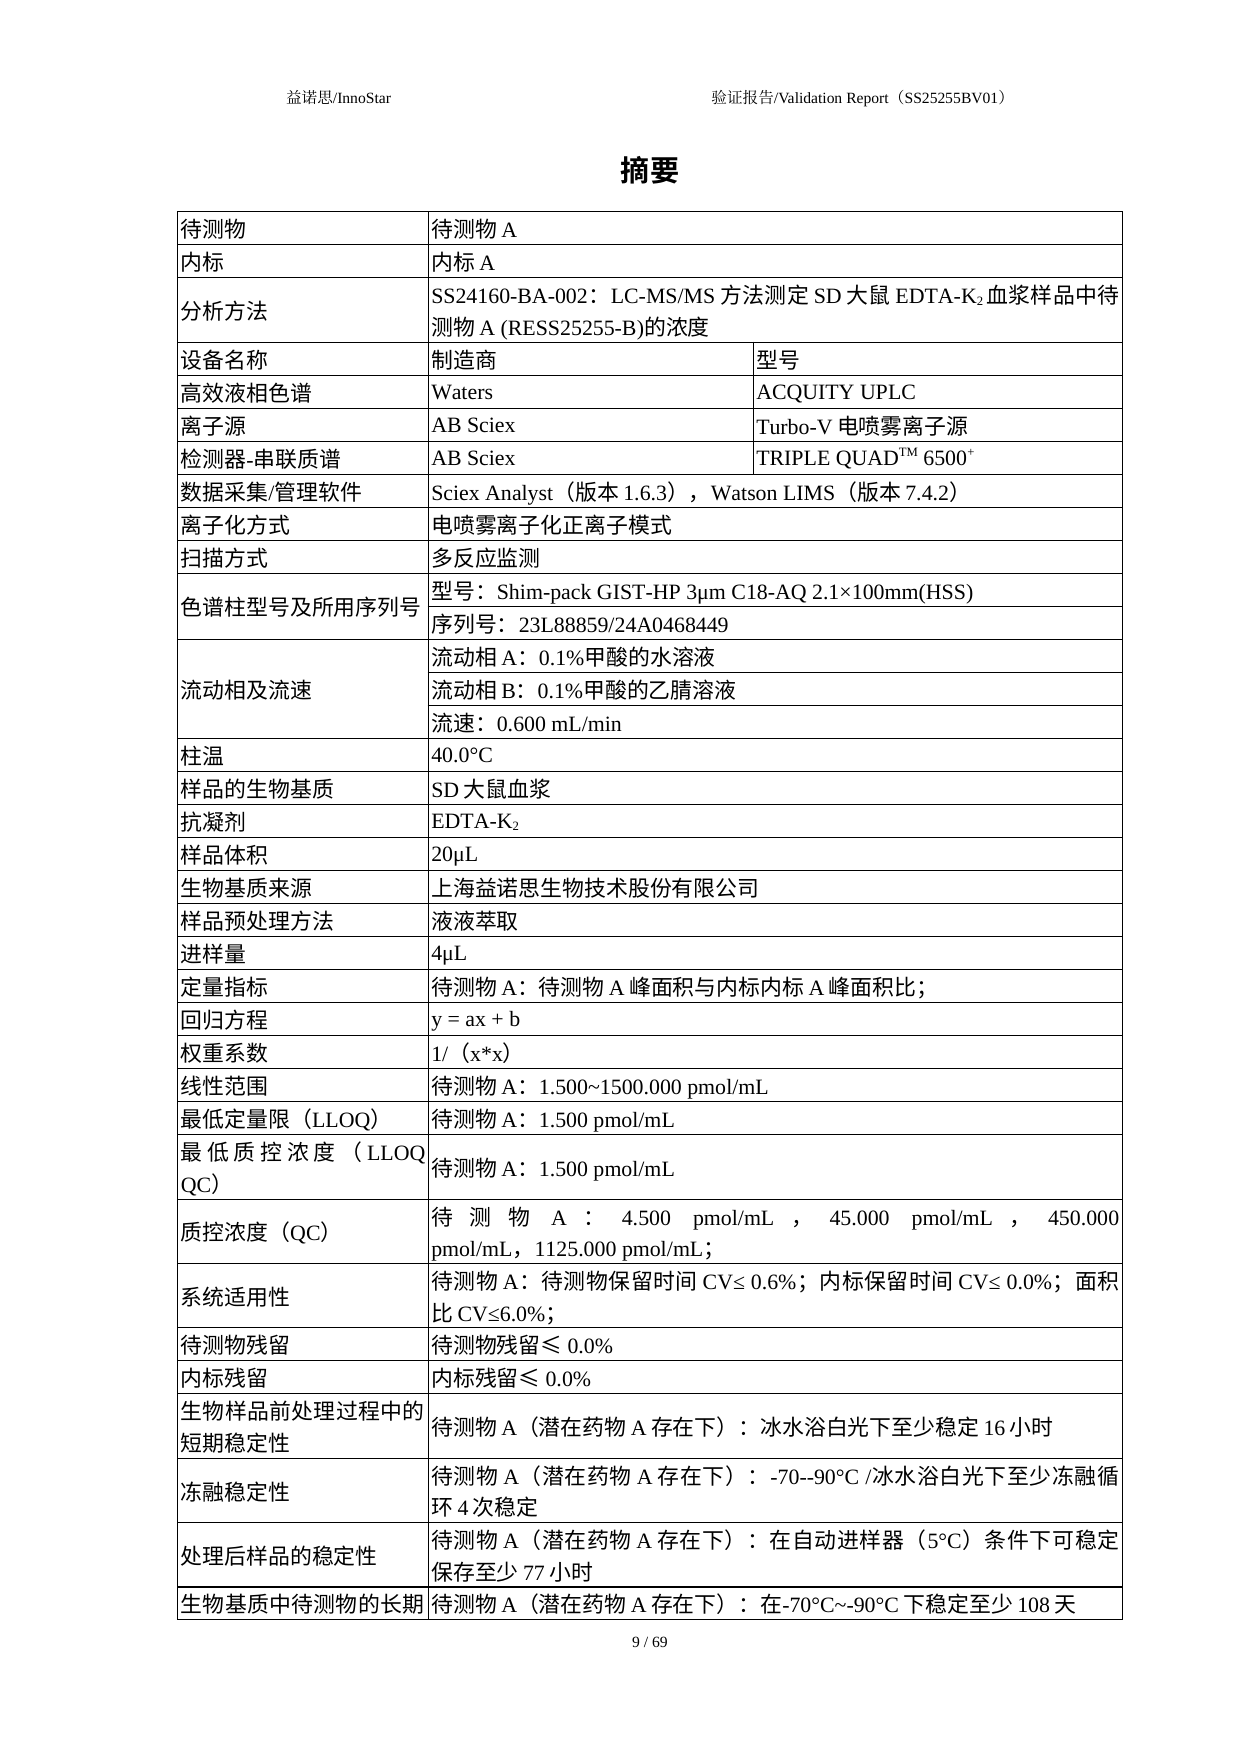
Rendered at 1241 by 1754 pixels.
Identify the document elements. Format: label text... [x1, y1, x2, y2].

table_cell 进样量 [178, 937, 428, 969]
table_cell 待测物A：待测物A峰面积与内标内标A峰面积比； [429, 970, 1122, 1002]
table_cell 电喷雾离子化正离子模式 [429, 508, 1122, 540]
table_cell 色谱柱型号及所用序列号 [178, 574, 428, 639]
table_header 待测物 [178, 212, 428, 244]
table_cell 质控浓度（QC） [178, 1200, 428, 1263]
table_cell 40.0°C [429, 739, 1122, 771]
table_cell 样品预处理方法 [178, 904, 428, 936]
table_cell 1/（x*x） [429, 1036, 1122, 1068]
table_cell 待测物A：待测物保留时间CV≤ 0.6%；内标保留时间CV≤ 0.0%；面积比CV≤6.0%； [429, 1264, 1122, 1327]
table_cell 4μL [429, 937, 1122, 969]
table_cell 冻融稳定性 [178, 1459, 428, 1522]
table_cell 内标残留≤ 0.0% [429, 1361, 1122, 1393]
table_cell 生物基质中待测物的长期稳定性 [178, 1588, 428, 1619]
table_cell 序列号：23L88859/24A0468449 [429, 607, 1122, 639]
table_cell 扫描方式 [178, 541, 428, 573]
table_cell 上海益诺思生物技术股份有限公司 [429, 871, 1122, 903]
table_cell 回归方程 [178, 1003, 428, 1035]
table_cell 数据采集/管理软件 [178, 475, 428, 507]
table_cell 待测物A（潜在药物A存在下）：-70--90°C /冰水浴白光下至少冻融循环4次稳定 [429, 1459, 1122, 1522]
table_cell 系统适用性 [178, 1264, 428, 1327]
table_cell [429, 1588, 1122, 1619]
table_cell 型号 [754, 343, 1122, 374]
table_cell 设备名称 [178, 343, 428, 374]
table_cell 多反应监测 [429, 541, 1122, 573]
table_cell 内标残留 [178, 1361, 428, 1393]
table_cell 待测物A：1.500~1500.000 pmol/mL [429, 1069, 1122, 1101]
table_cell 样品体积 [178, 838, 428, 870]
table_cell 待测物A（潜在药物A存在下）：在自动进样器（5°C）条件下可稳定保存至少77小时 [429, 1523, 1122, 1586]
table_cell 分析方法 [178, 278, 428, 342]
table_cell AB Sciex [429, 409, 753, 441]
table_cell 待测物残留≤ 0.0% [429, 1328, 1122, 1360]
table_cell SD大鼠血浆 [429, 772, 1122, 804]
table_cell 内标 [178, 245, 428, 277]
table_cell 待测物A：4.500 pmol/mL，45.000 pmol/mL，450.000 pmol/mL，1125.000 pmol/mL； [429, 1200, 1122, 1263]
table_cell 离子化方式 [178, 508, 428, 540]
table_cell 样品的生物基质 [178, 772, 428, 804]
table_cell 检测器-串联质谱 [178, 442, 428, 474]
table_cell 流动相A：0.1%甲酸的水溶液 [429, 640, 1122, 672]
table_cell 待测物A：1.500 pmol/mL [429, 1135, 1122, 1198]
table_header 待测物A [429, 212, 1122, 244]
table_cell TRIPLE QUADTM 6500+ [754, 442, 1122, 474]
table_cell 内标A [429, 245, 1122, 277]
table_cell 柱温 [178, 739, 428, 771]
table_cell 生物基质来源 [178, 871, 428, 903]
table_cell 流速：0.600 mL/min [429, 706, 1122, 738]
table_cell ACQUITY UPLC [754, 376, 1122, 408]
table_cell Sciex Analyst（版本1.6.3），Watson LIMS（版本7.4.2） [429, 475, 1122, 507]
table_cell Turbo-V电喷雾离子源 [754, 409, 1122, 441]
table_cell 高效液相色谱 [178, 376, 428, 408]
table_cell EDTA-K2 [429, 805, 1122, 837]
table_cell 20μL [429, 838, 1122, 870]
table_cell 定量指标 [178, 970, 428, 1002]
table_cell AB Sciex [429, 442, 753, 474]
table_cell 权重系数 [178, 1036, 428, 1068]
table_cell SS24160-BA-002：LC-MS/MS方法测定SD大鼠EDTA-K2血浆样品中待测物A (RESS25255-B)的浓度 [429, 278, 1122, 342]
table_cell 线性范围 [178, 1069, 428, 1101]
table_cell 抗凝剂 [178, 805, 428, 837]
table_cell 处理后样品的稳定性 [178, 1523, 428, 1586]
table_cell 型号：Shim-pack GIST-HP 3μm C18-AQ 2.1×100mm(HSS) [429, 574, 1122, 606]
table_cell 液液萃取 [429, 904, 1122, 936]
table_cell 制造商 [429, 343, 753, 374]
table_cell 最低定量限（LLOQ） [178, 1102, 428, 1134]
table_cell 离子源 [178, 409, 428, 441]
table_cell 生物样品前处理过程中的短期稳定性 [178, 1394, 428, 1458]
table_cell 流动相及流速 [178, 640, 428, 738]
table_cell 待测物A：1.500 pmol/mL [429, 1102, 1122, 1134]
table_cell 待测物A（潜在药物A存在下）：冰水浴白光下至少稳定16小时 [429, 1394, 1122, 1458]
table_cell 待测物残留 [178, 1328, 428, 1360]
table_cell 最低质控浓度（LLOQ QC） [178, 1135, 428, 1198]
table_cell y = ax + b [429, 1003, 1122, 1035]
table_cell 流动相B：0.1%甲酸的乙腈溶液 [429, 673, 1122, 705]
text 摘要 [177, 148, 1122, 190]
table_cell Waters [429, 376, 753, 408]
